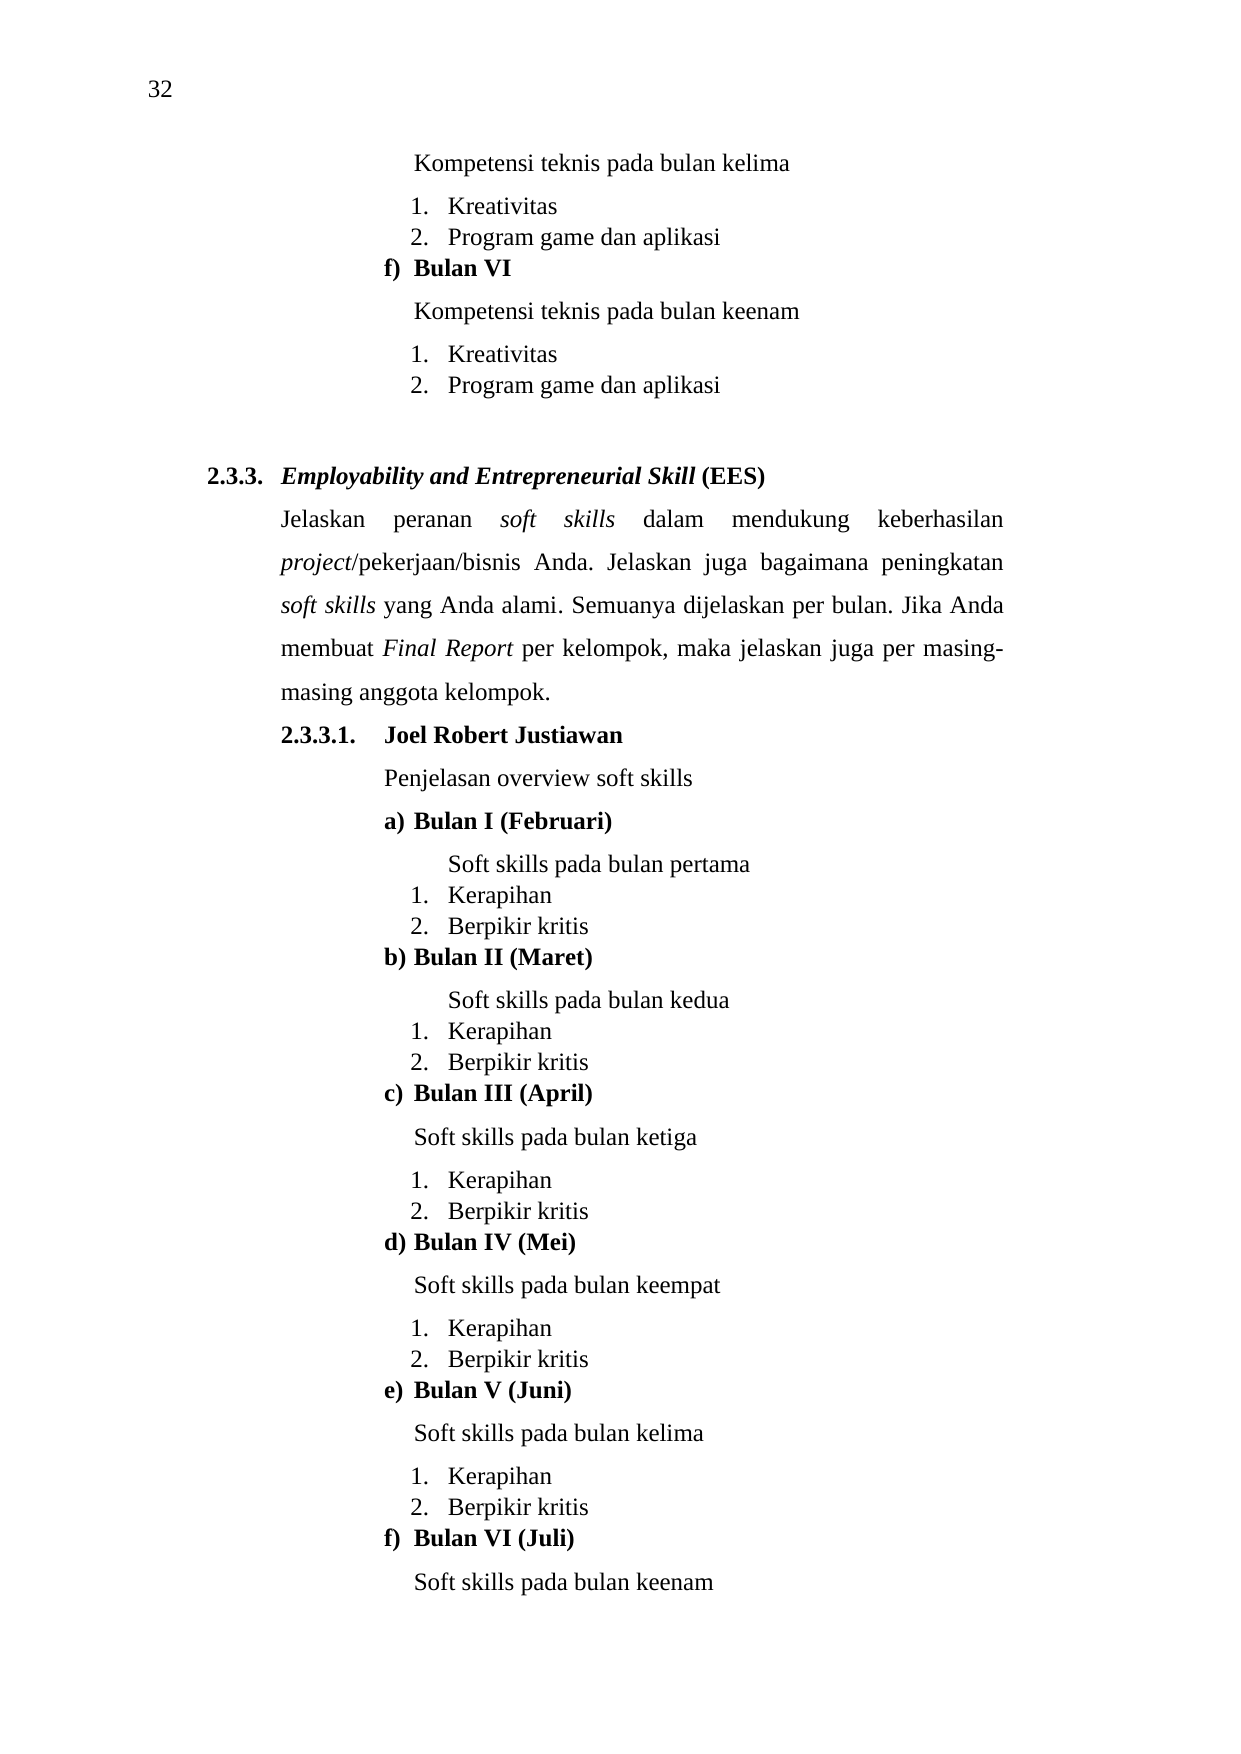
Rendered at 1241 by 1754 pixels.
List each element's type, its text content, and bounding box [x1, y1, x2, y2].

list Bulan VI [384, 253, 1004, 282]
subtitle Employability and Entrepreneurial Skill (EES) [207, 461, 1004, 490]
list Soft skills pada bulan pertama [448, 849, 1004, 878]
list Soft skills pada bulan kedua [448, 985, 1004, 1014]
list Kerapihan [410, 1165, 1004, 1193]
list Bulan III (April) [384, 1078, 1004, 1107]
list Bulan VI (Juli) [384, 1523, 1004, 1552]
list Bulan V (Juni) [384, 1375, 1004, 1404]
subtitle Joel Robert Justiawan [281, 720, 1004, 748]
list Berpikir kritis [410, 1196, 1004, 1224]
list Bulan IV (Mei) [384, 1227, 1004, 1256]
list Kerapihan [410, 1016, 1004, 1045]
list Berpikir kritis [410, 1047, 1004, 1076]
list Kerapihan [410, 1313, 1004, 1342]
text Kompetensi teknis pada bulan keenam [413, 296, 1004, 325]
text Soft skills pada bulan keempat [413, 1270, 1004, 1299]
list Kreativitas [410, 339, 1004, 368]
list Bulan I (Februari) [384, 806, 1004, 835]
text Jelaskan peranan soft skills dalam mendukung keberhasilan project/pekerjaan/bisnis Anda. Jelaskan juga bagaimana peningkatan soft skills yang Anda alami. Semuanya dijelaskan per bulan. Jika Anda membuat Final Report per kelompok, maka jelaskan juga per masing-masing anggota kelompok. [281, 504, 1004, 705]
text Soft skills pada bulan keenam [413, 1567, 1004, 1595]
list Berpikir kritis [410, 911, 1004, 940]
list Kreativitas [410, 191, 1004, 219]
list Kerapihan [410, 1461, 1004, 1490]
text Penjelasan overview soft skills [384, 763, 1004, 792]
text Kompetensi teknis pada bulan kelima [413, 148, 1004, 176]
list Bulan II (Maret) [384, 942, 1004, 971]
list Kerapihan [410, 880, 1004, 909]
list Program game dan aplikasi [410, 222, 1004, 251]
text Soft skills pada bulan kelima [413, 1418, 1004, 1447]
list Berpikir kritis [410, 1344, 1004, 1373]
text Soft skills pada bulan ketiga [413, 1122, 1004, 1150]
list Program game dan aplikasi [410, 370, 1004, 399]
list Berpikir kritis [410, 1492, 1004, 1521]
